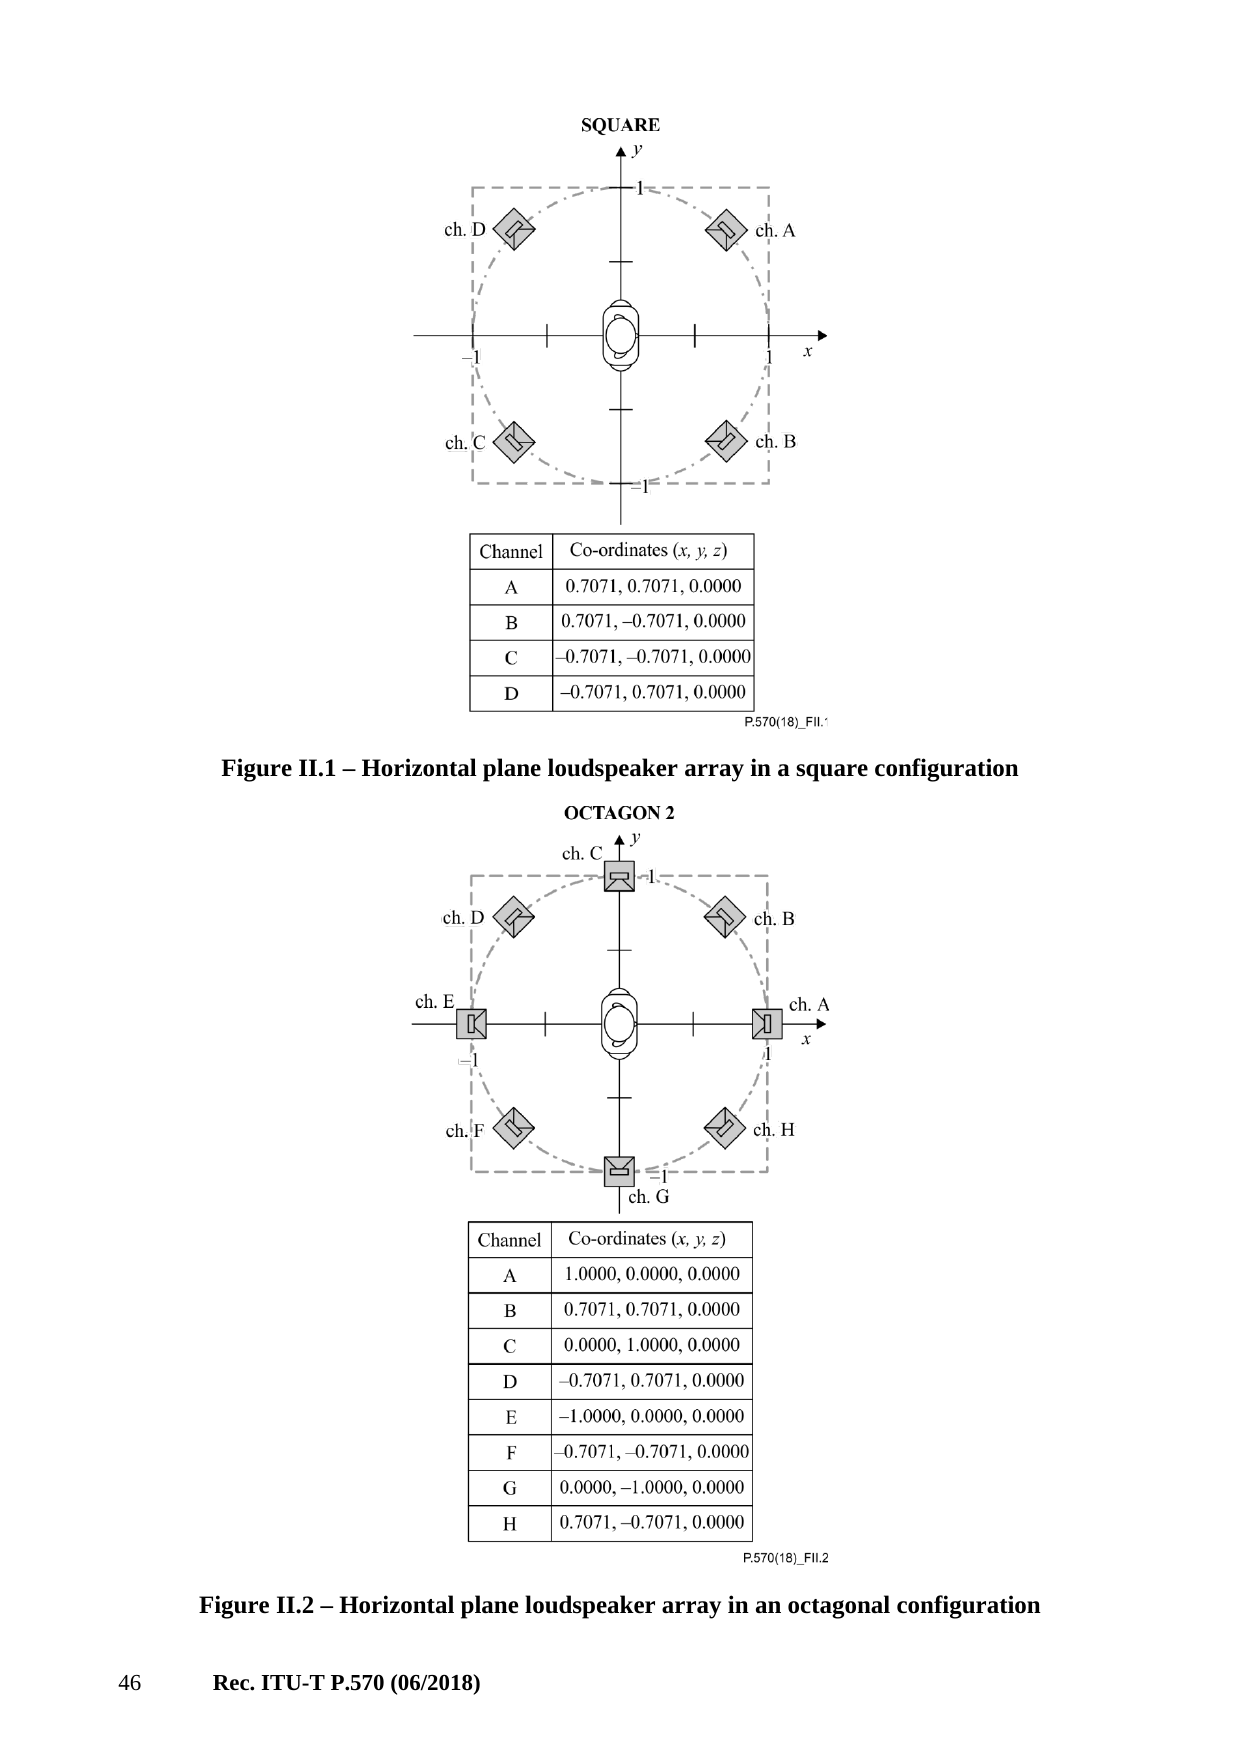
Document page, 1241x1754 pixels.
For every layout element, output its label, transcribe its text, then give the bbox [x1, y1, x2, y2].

title Figure II.2 – Horizontal plane loudspeaker array in an octagonal configuration [118, 1590, 1122, 1619]
picture [411, 806, 830, 1565]
title Figure II.1 – Horizontal plane loudspeaker array in a square configuration [118, 753, 1122, 782]
picture [413, 118, 828, 729]
